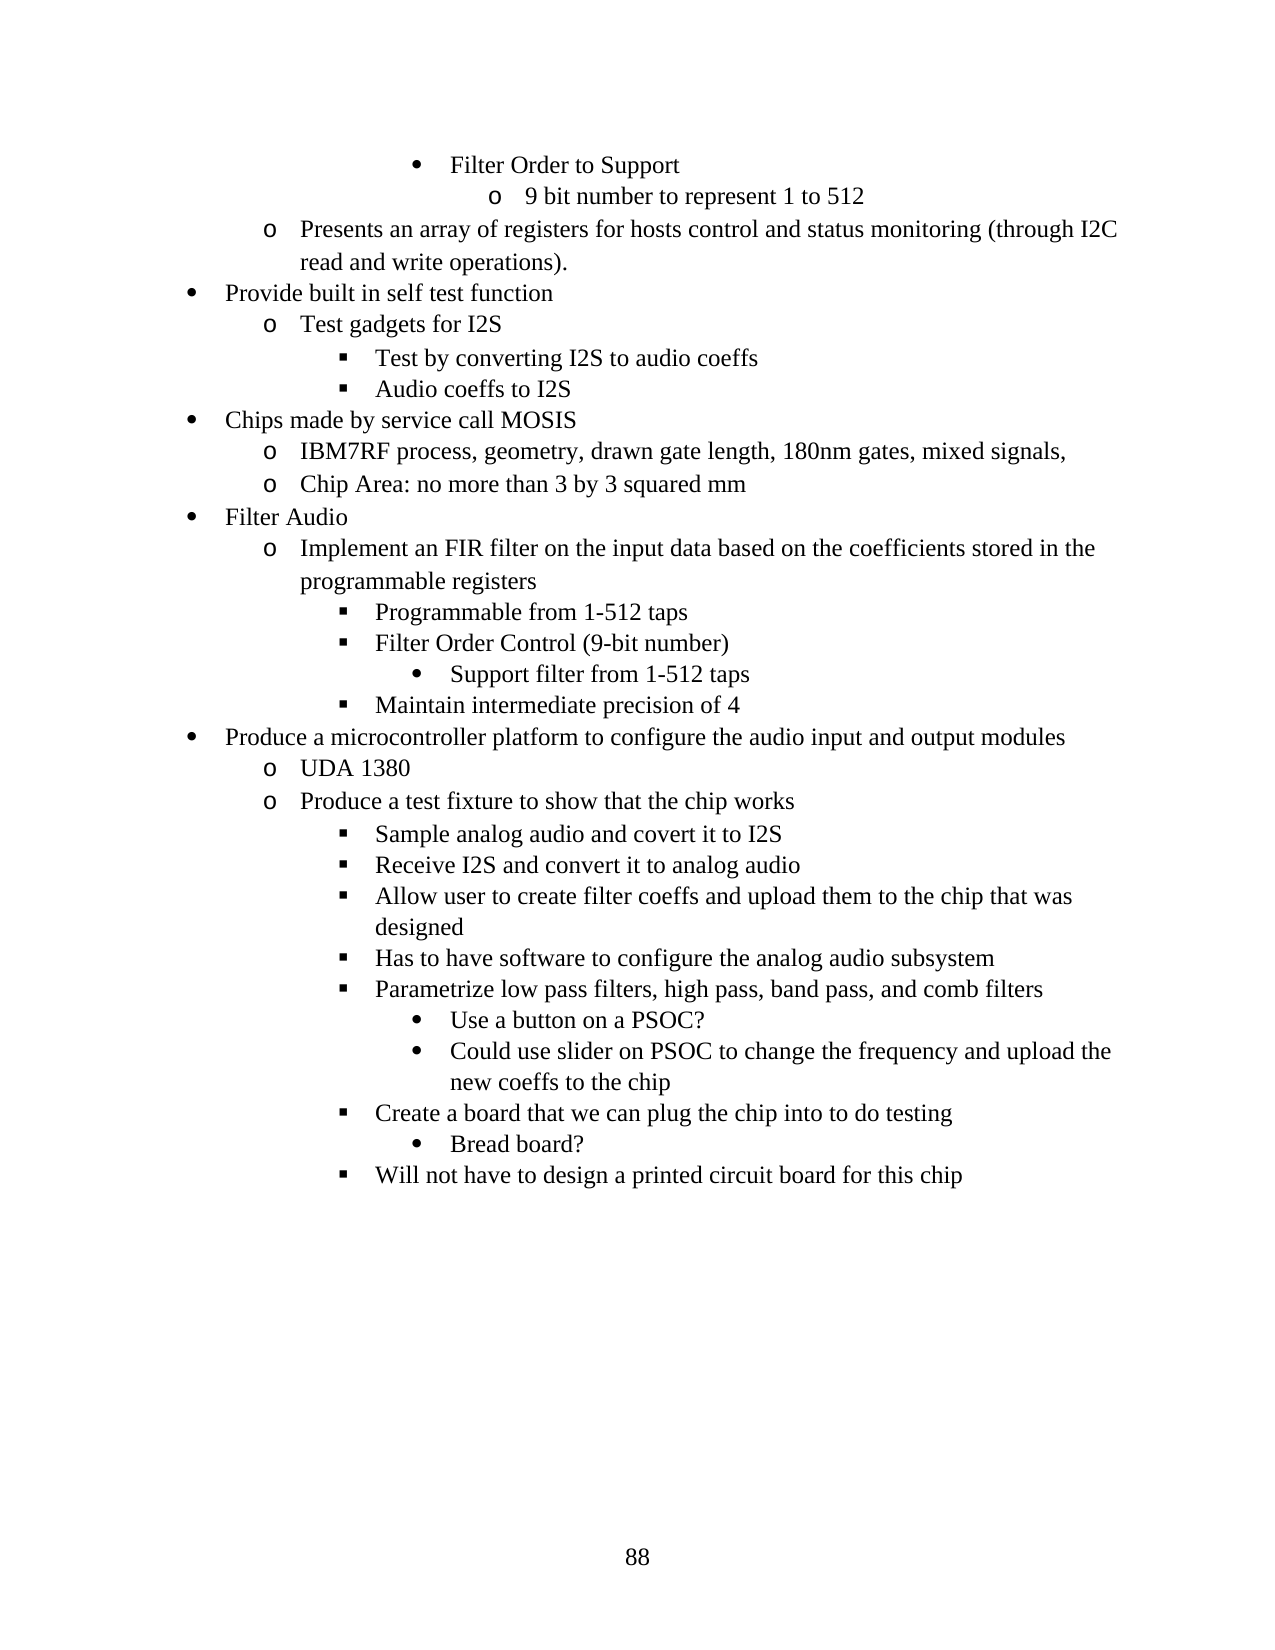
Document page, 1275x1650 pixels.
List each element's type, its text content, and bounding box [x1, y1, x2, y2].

list Implement an FIR filter on the input data based on the coefficients stored in the programmable registers [262, 533, 1125, 595]
list Create a board that we can plug the chip into to do testing [337, 1098, 1125, 1127]
list Presents an array of registers for hosts control and status monitoring (through I2C read and write operations). [262, 214, 1125, 276]
list IBM7RF process, geometry, drawn gate length, 180nm gates, mixed signals, [262, 436, 1125, 467]
list 9 bit number to represent 1 to 512 [487, 181, 1125, 212]
list Support filter from 1-512 taps [412, 659, 1125, 688]
list Filter Audio [187, 502, 1125, 531]
list Could use slider on PSOC to change the frequency and upload the new coeffs to the chip [412, 1036, 1125, 1096]
list Produce a microcontroller platform to configure the audio input and output modules [187, 722, 1125, 750]
list Maintain intermediate precision of 4 [337, 691, 1125, 719]
list Chip Area: no more than 3 by 3 squared mm [262, 469, 1125, 500]
list Chips made by service call MOSIS [187, 405, 1125, 433]
list Sample analog audio and covert it to I2S [337, 819, 1125, 848]
list Produce a test fixture to show that the chip works [262, 786, 1125, 817]
list Use a button on a PSOC? [412, 1005, 1125, 1034]
list Test by converting I2S to audio coeffs [337, 343, 1125, 371]
list Provide built in self test function [187, 278, 1125, 307]
list Will not have to design a printed circuit board for this chip [337, 1161, 1125, 1189]
list Has to have software to configure the analog audio subsystem [337, 943, 1125, 972]
list Filter Order to Support [412, 150, 1125, 179]
list Receive I2S and convert it to analog audio [337, 850, 1125, 879]
list UDA 1380 [262, 753, 1125, 783]
list Test gadgets for I2S [262, 309, 1125, 340]
list Parametrize low pass filters, high pass, band pass, and comb filters [337, 974, 1125, 1003]
list Audio coeffs to I2S [337, 374, 1125, 402]
list Bread board? [412, 1129, 1125, 1158]
list Filter Order Control (9-bit number) [337, 628, 1125, 657]
list Programmable from 1-512 taps [337, 597, 1125, 626]
list Allow user to create filter coeffs and upload them to the chip that was designed [337, 881, 1125, 941]
